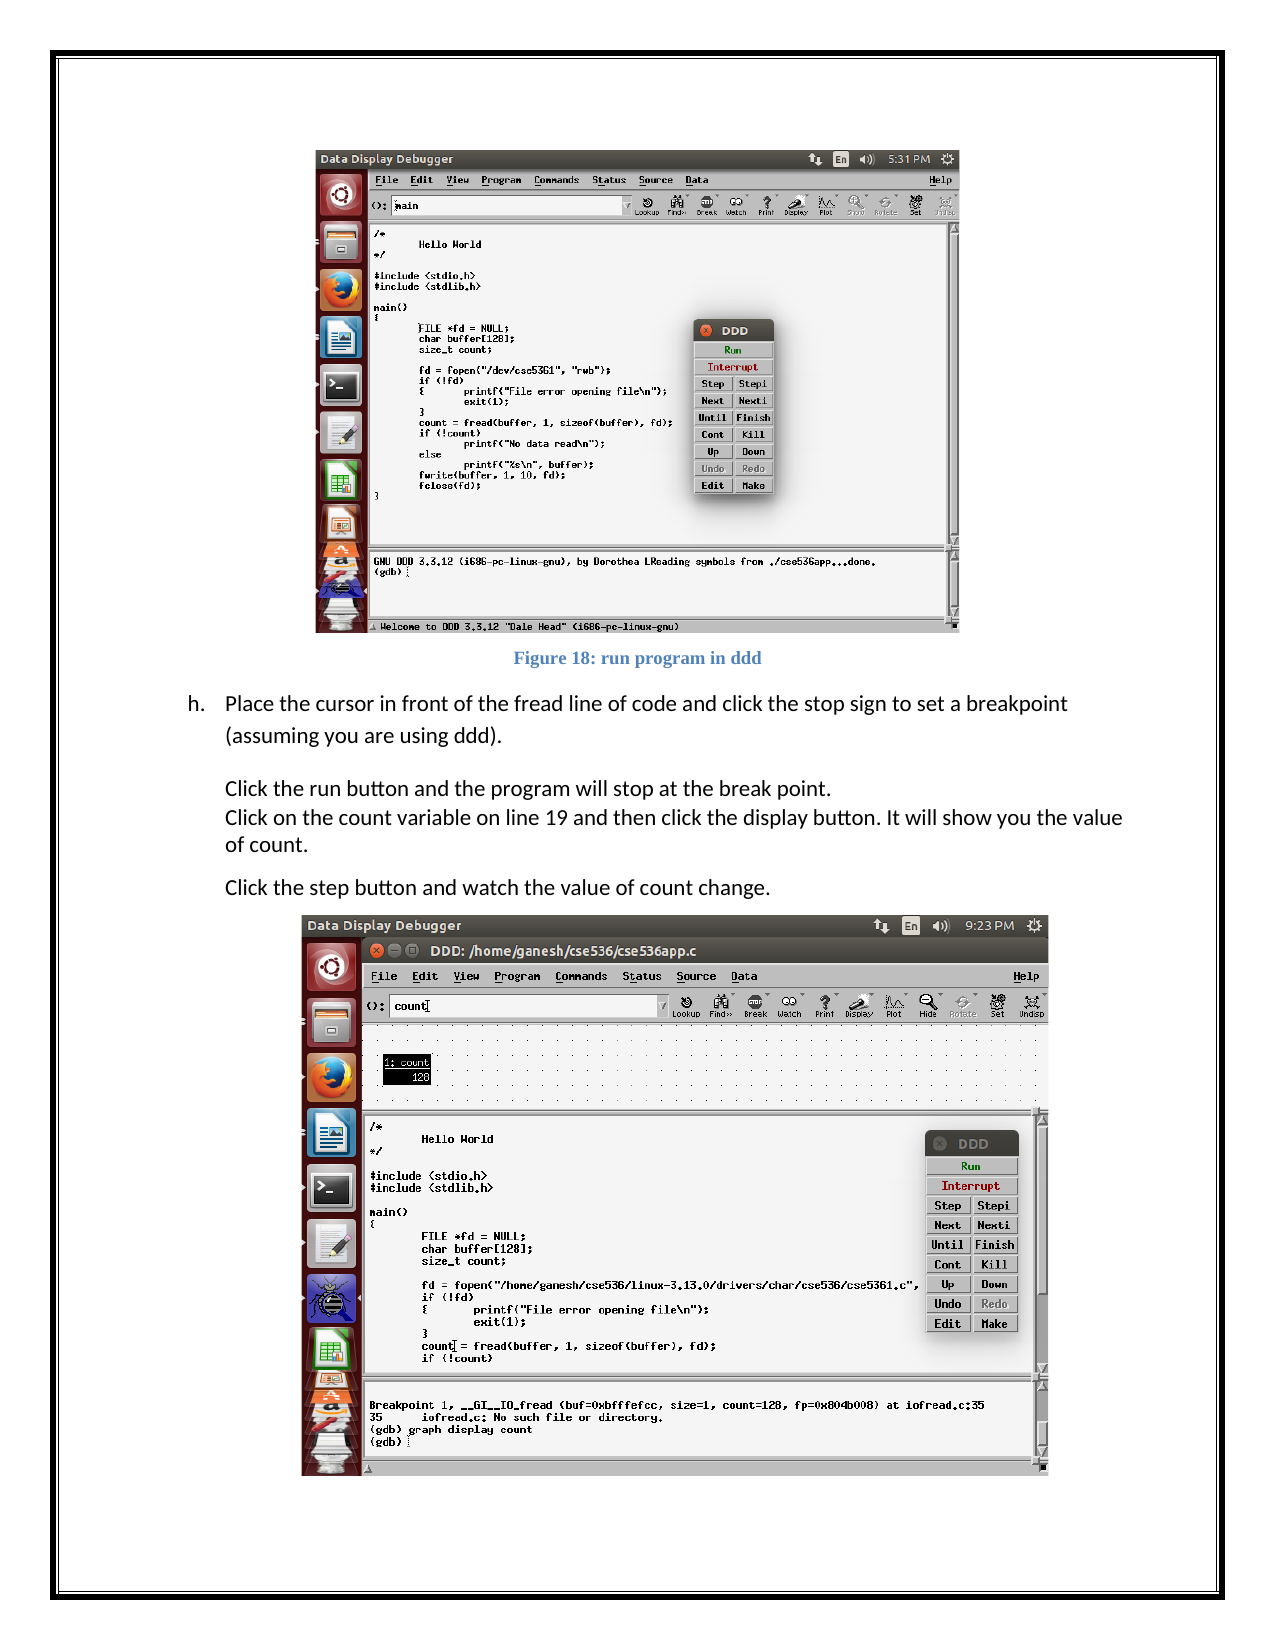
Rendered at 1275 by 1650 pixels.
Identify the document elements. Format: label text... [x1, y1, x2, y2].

picture [315, 150, 960, 633]
list Place the cursor in front of the fread line of code and click the stop sign to set a breakpoint (assuming you are using ddd). [187, 689, 1125, 749]
text Click the run button and the program will stop at the break point. [150, 774, 1125, 803]
text Click on the count variable on line 19 and then click the display button. It will show you the value of count. [225, 803, 1125, 859]
text Click the step button and watch the value of count change. [150, 873, 1125, 901]
picture [301, 915, 1049, 1476]
